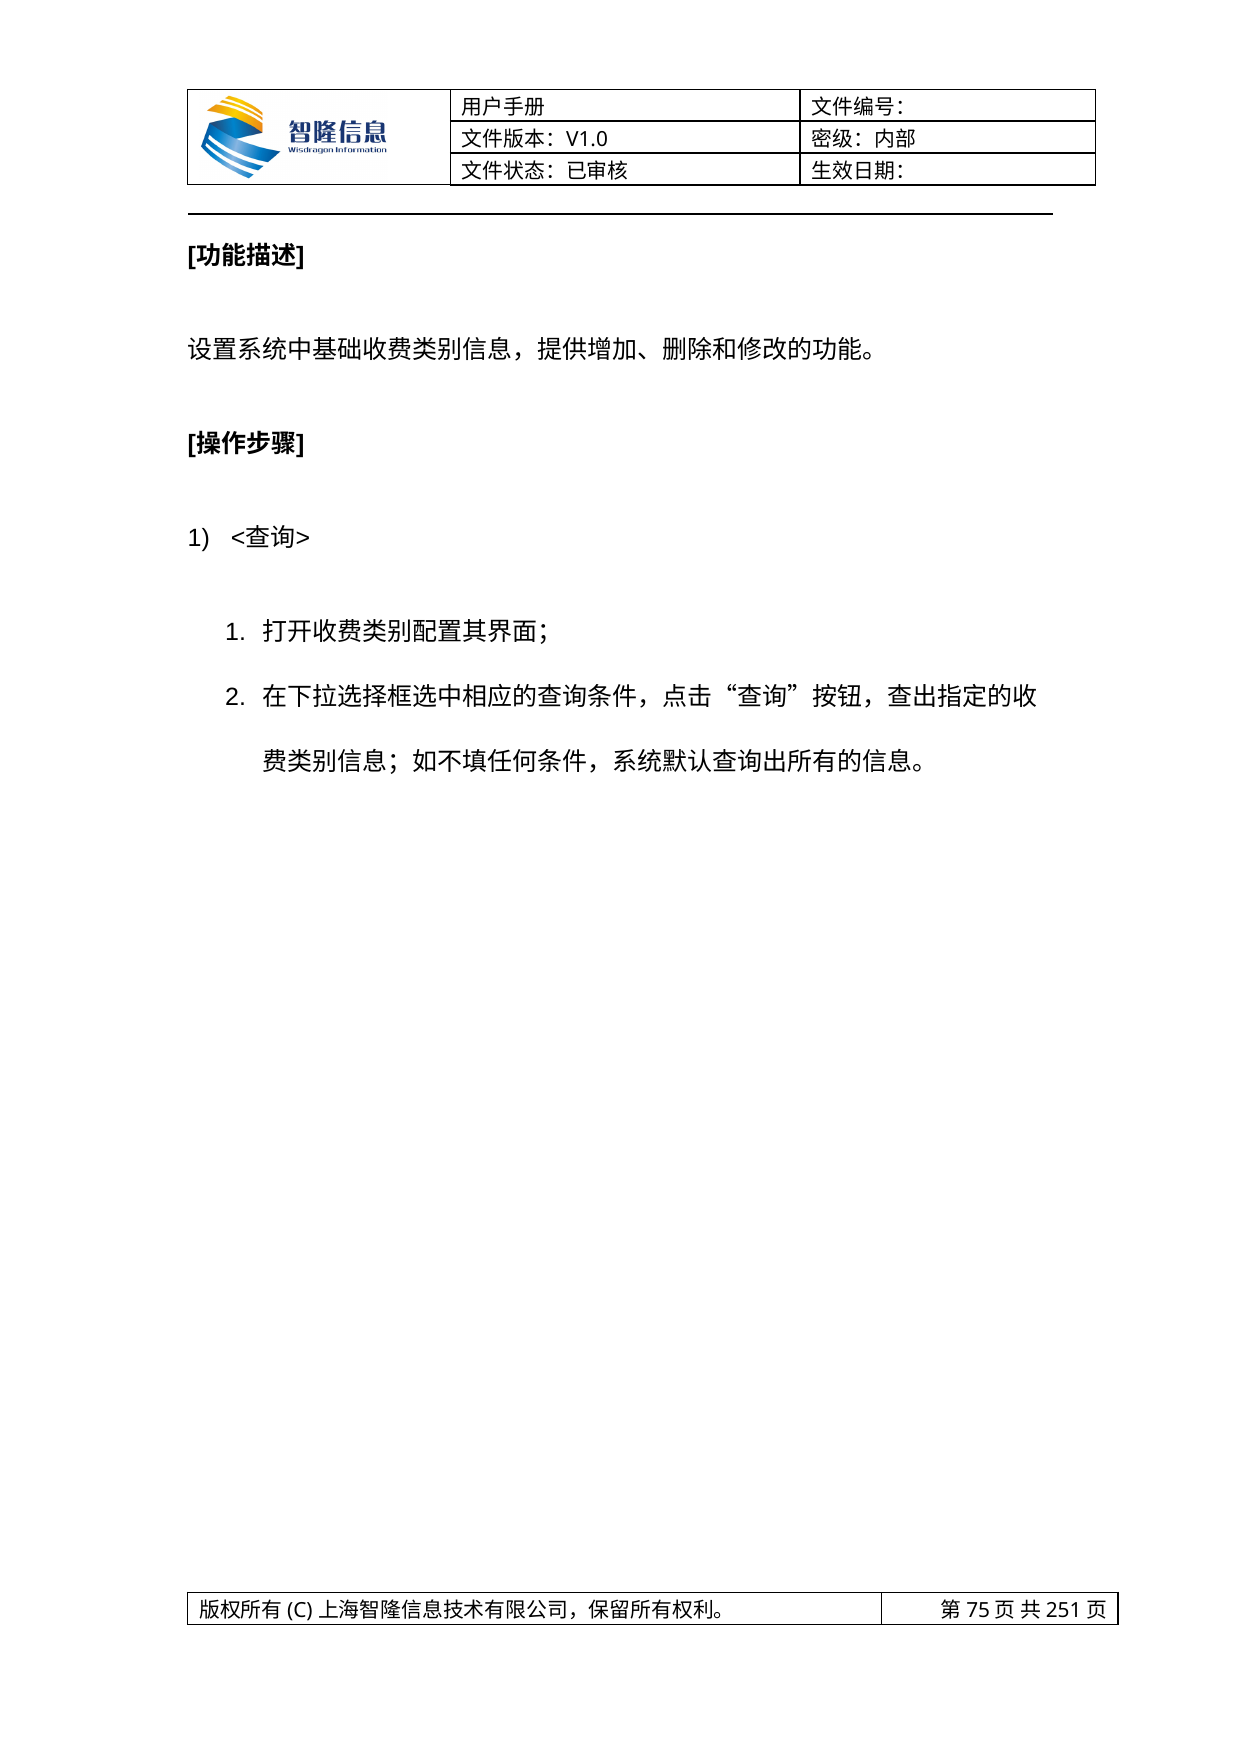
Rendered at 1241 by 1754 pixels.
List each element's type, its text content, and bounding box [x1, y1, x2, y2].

text [功能描述] [187, 221, 1053, 286]
list 打开收费类别配置其界面； [225, 597, 1053, 662]
text 1) <查询> [187, 503, 1053, 568]
list 在下拉选择框选中相应的查询条件，点击“查询”按钮，查出指定的收费类别信息；如不填任何条件，系统默认查询出所有的信息。 [225, 662, 1053, 792]
text 设置系统中基础收费类别信息，提供增加、删除和修改的功能。 [187, 315, 1053, 380]
picture [198, 91, 388, 183]
text [操作步骤] [187, 409, 1053, 474]
